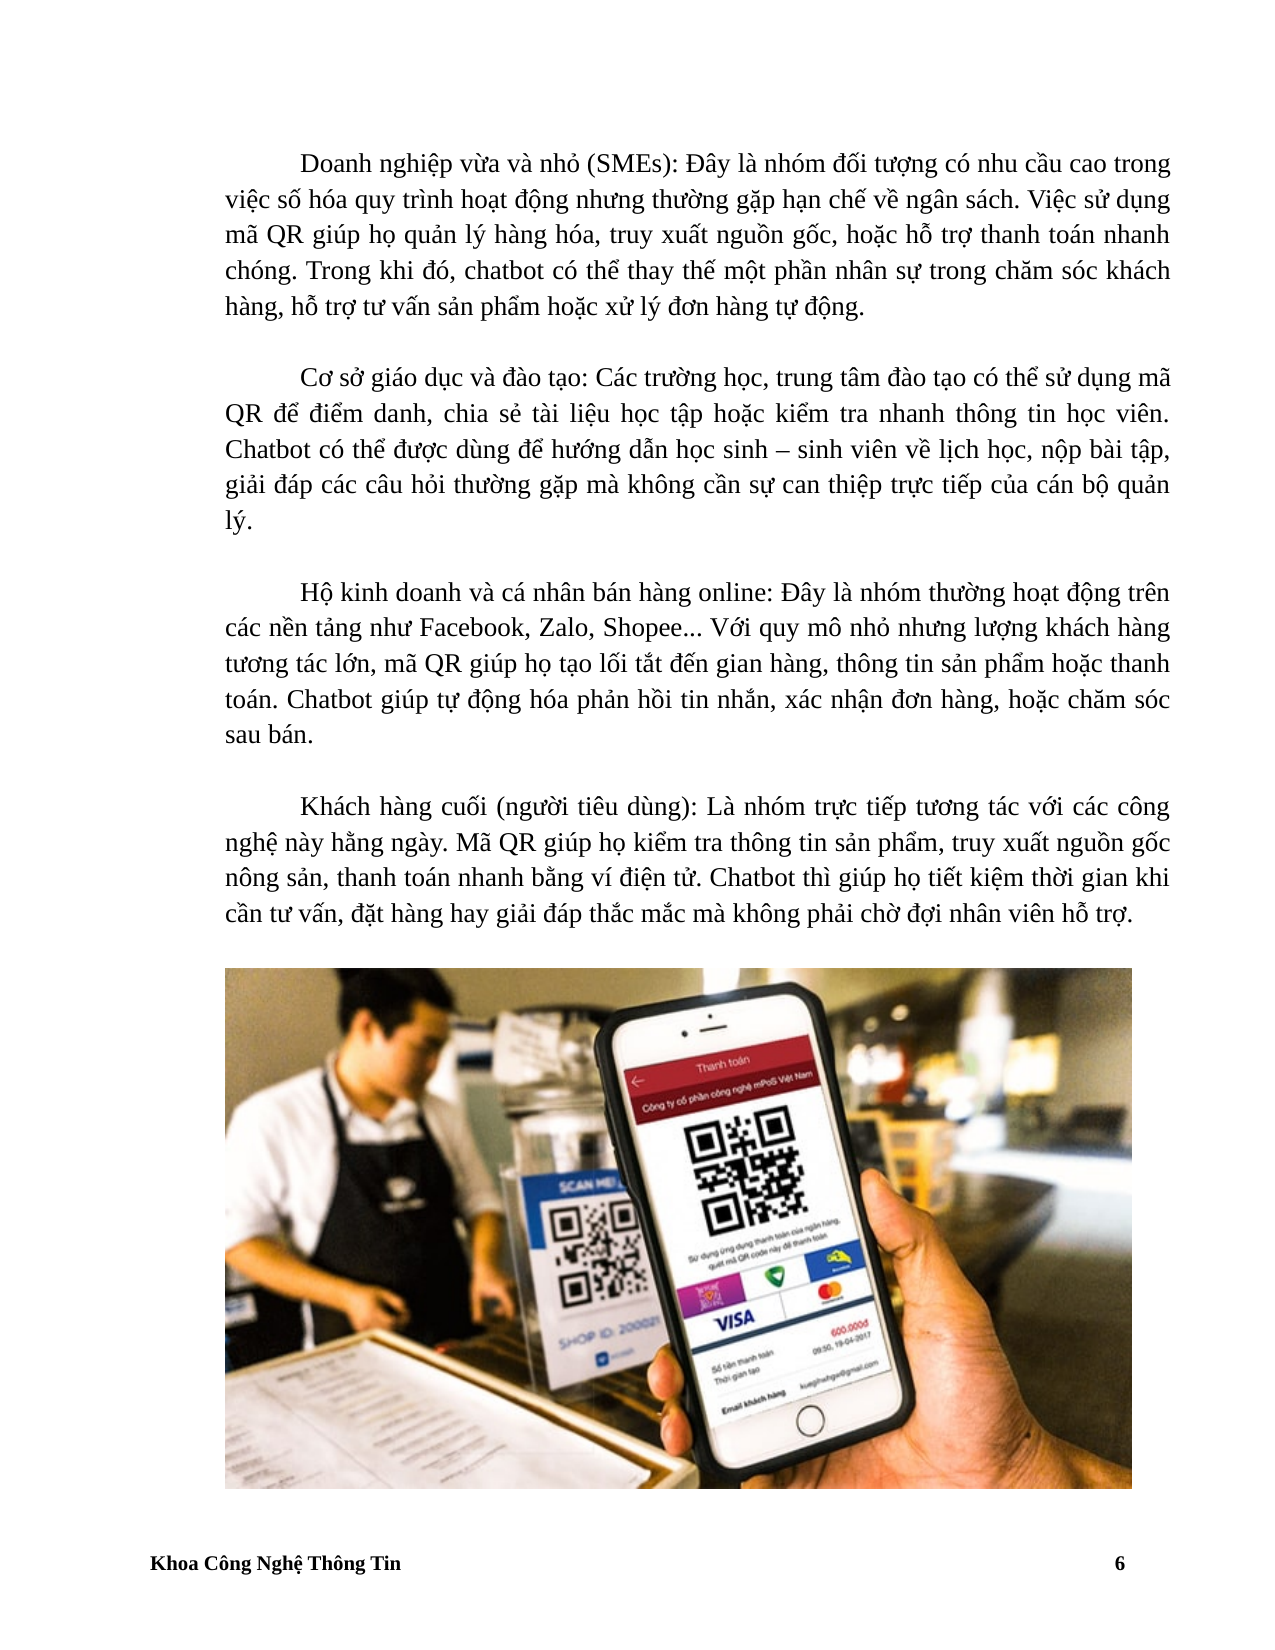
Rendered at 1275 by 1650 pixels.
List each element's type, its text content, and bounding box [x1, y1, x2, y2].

list Doanh nghiệp vừa và nhỏ (SMEs): Đây là nhóm đối tượng có nhu cầu cao trong việc số hóa quy trình hoạt động nhưng thường gặp hạn chế về ngân sách. Việc sử dụng mã QR giúp họ quản lý hàng hóa, truy xuất nguồn gốc, hoặc hỗ trợ thanh toán nhanh chóng. Trong khi đó, chatbot có thể thay thế một phần nhân sự trong chăm sóc khách hàng, hỗ trợ tư vấn sản phẩm hoặc xử lý đơn hàng tự động. [225, 147, 1172, 321]
list Cơ sở giáo dục và đào tạo: Các trường học, trung tâm đào tạo có thể sử dụng mã QR để điểm danh, chia sẻ tài liệu học tập hoặc kiểm tra nhanh thông tin học viên. Chatbot có thể được dùng để hướng dẫn học sinh – sinh viên về lịch học, nộp bài tập, giải đáp các câu hỏi thường gặp mà không cần sự can thiệp trực tiếp của cán bộ quản lý. [225, 361, 1172, 535]
list Hộ kinh doanh và cá nhân bán hàng online: Đây là nhóm thường hoạt động trên các nền tảng như Facebook, Zalo, Shopee... Với quy mô nhỏ nhưng lượng khách hàng tương tác lớn, mã QR giúp họ tạo lối tắt đến gian hàng, thông tin sản phẩm hoặc thanh toán. Chatbot giúp tự động hóa phản hồi tin nhắn, xác nhận đơn hàng, hoặc chăm sóc sau bán. [225, 576, 1172, 750]
picture [225, 968, 1132, 1489]
list Khách hàng cuối (người tiêu dùng): Là nhóm trực tiếp tương tác với các công nghệ này hằng ngày. Mã QR giúp họ kiểm tra thông tin sản phẩm, truy xuất nguồn gốc nông sản, thanh toán nhanh bằng ví điện tử. Chatbot thì giúp họ tiết kiệm thời gian khi cần tư vấn, đặt hàng hay giải đáp thắc mắc mà không phải chờ đợi nhân viên hỗ trợ. [225, 790, 1172, 928]
